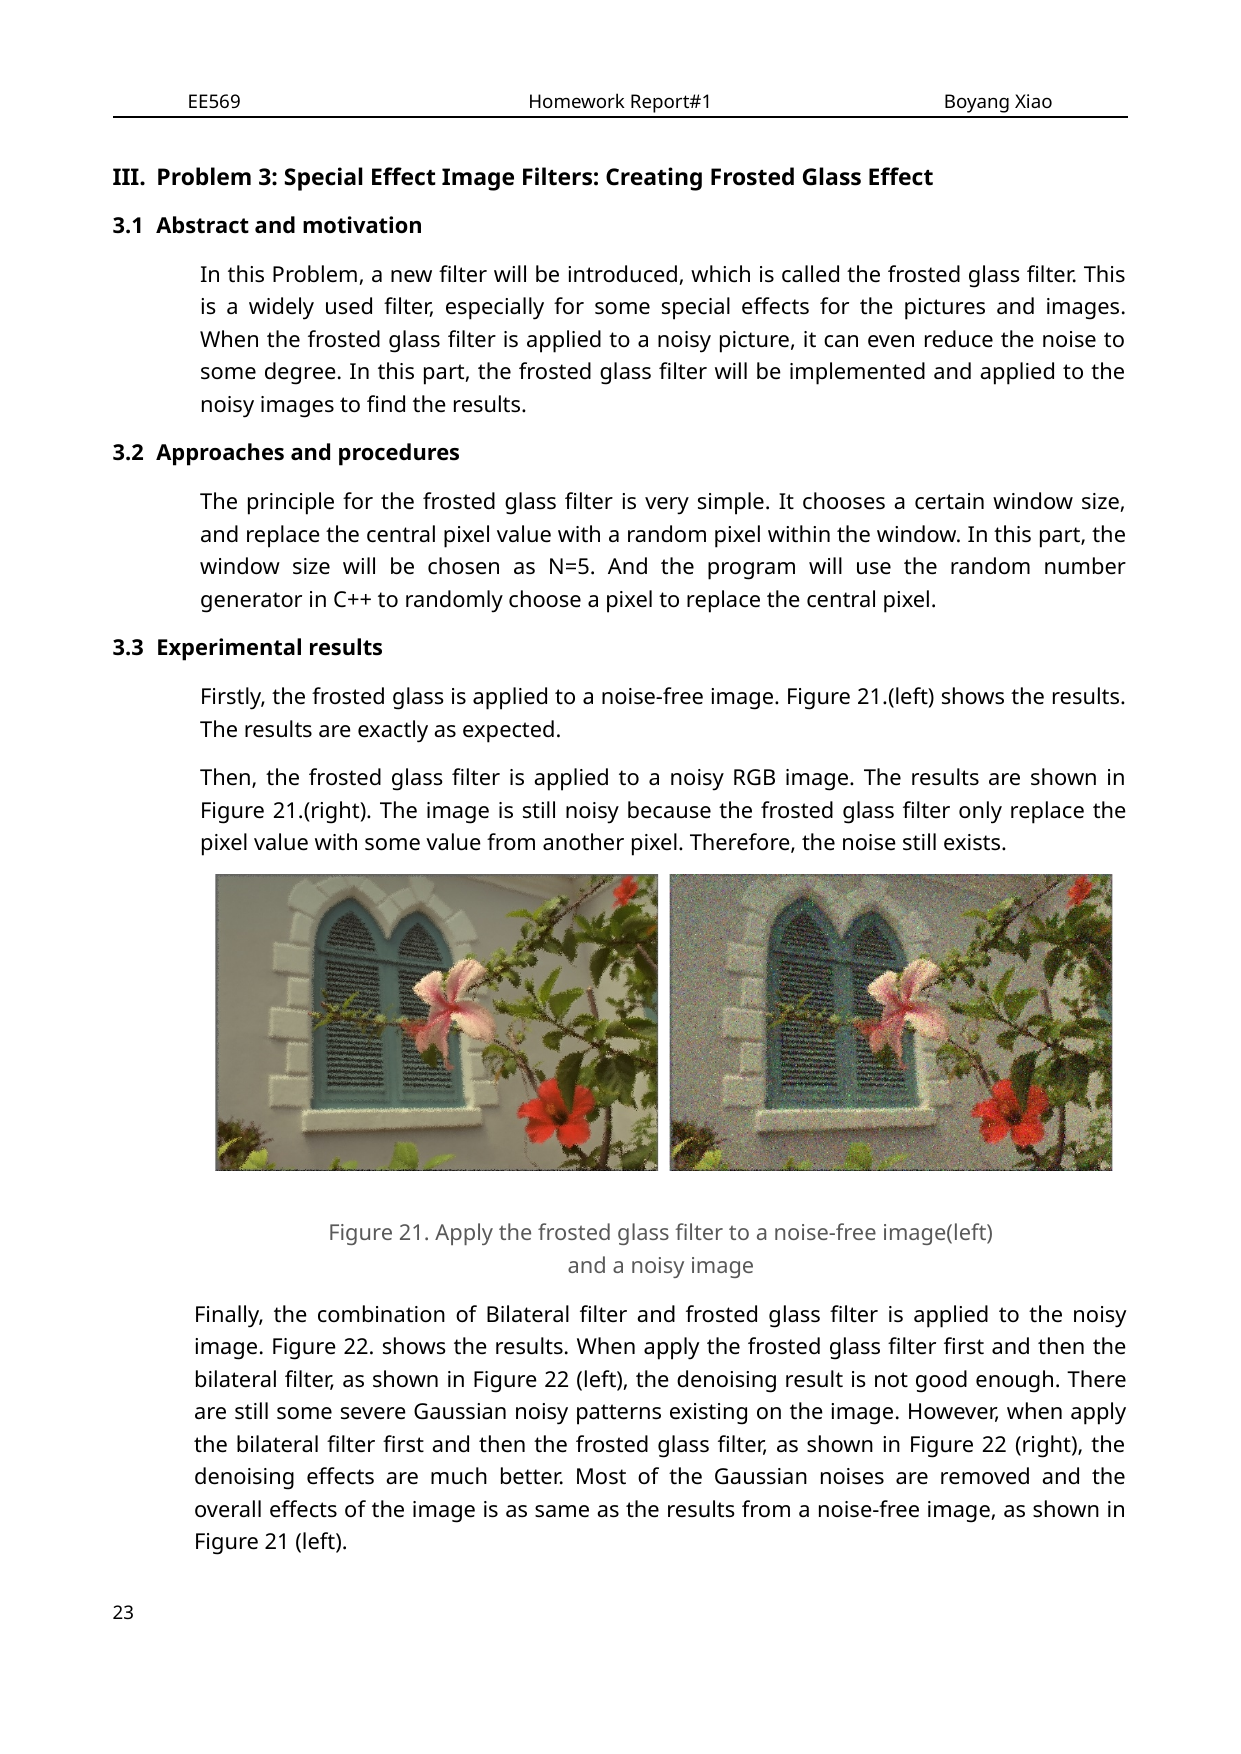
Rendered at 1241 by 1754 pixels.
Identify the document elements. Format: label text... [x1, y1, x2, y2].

picture [215, 874, 659, 1171]
list Figure 21. Apply the frosted glass filter to a noise-free image(left) [194, 1216, 1128, 1248]
list Experimental results [112, 631, 1128, 663]
list Firstly, the frosted glass is applied to a noise-free image. Figure 21.(left) shows the results. The results are exactly as expected. [200, 680, 1128, 745]
picture [669, 874, 1113, 1171]
list Then, the frosted glass filter is applied to a noisy RGB image. The results are shown in Figure 21.(right). The image is still noisy because the frosted glass filter only replace the pixel value with some value from another pixel. Therefore, the noise still exists. [200, 761, 1128, 858]
list The principle for the frosted glass filter is very simple. It chooses a certain window size, and replace the central pixel value with a random pixel within the window. In this part, the window size will be chosen as N=5. And the program will use the random number generator in C++ to randomly choose a pixel to replace the central pixel. [200, 485, 1128, 615]
list Approaches and procedures [112, 436, 1128, 468]
list In this Problem, a new filter will be introduced, which is called the frosted glass filter. This is a widely used filter, especially for some special effects for the pictures and images. When the frosted glass filter is applied to a noisy picture, it can even reduce the noise to some degree. In this part, the frosted glass filter will be implemented and applied to the noisy images to find the results. [200, 257, 1128, 420]
list and a noisy image [194, 1248, 1128, 1281]
list Problem 3: Special Effect Image Filters: Creating Frosted Glass Effect [112, 160, 1128, 192]
list Abstract and motivation [112, 208, 1128, 241]
list Finally, the combination of Bilateral filter and frosted glass filter is applied to the noisy image. Figure 22. shows the results. When apply the frosted glass filter first and then the bilateral filter, as shown in Figure 22 (left), the denoising result is not good enough. There are still some severe Gaussian noisy patterns existing on the image. However, when apply the bilateral filter first and then the frosted glass filter, as shown in Figure 22 (right), the denoising effects are much better. Most of the Gaussian noises are removed and the overall effects of the image is as same as the results from a noise-free image, as shown in Figure 21 (left). [194, 1297, 1128, 1557]
